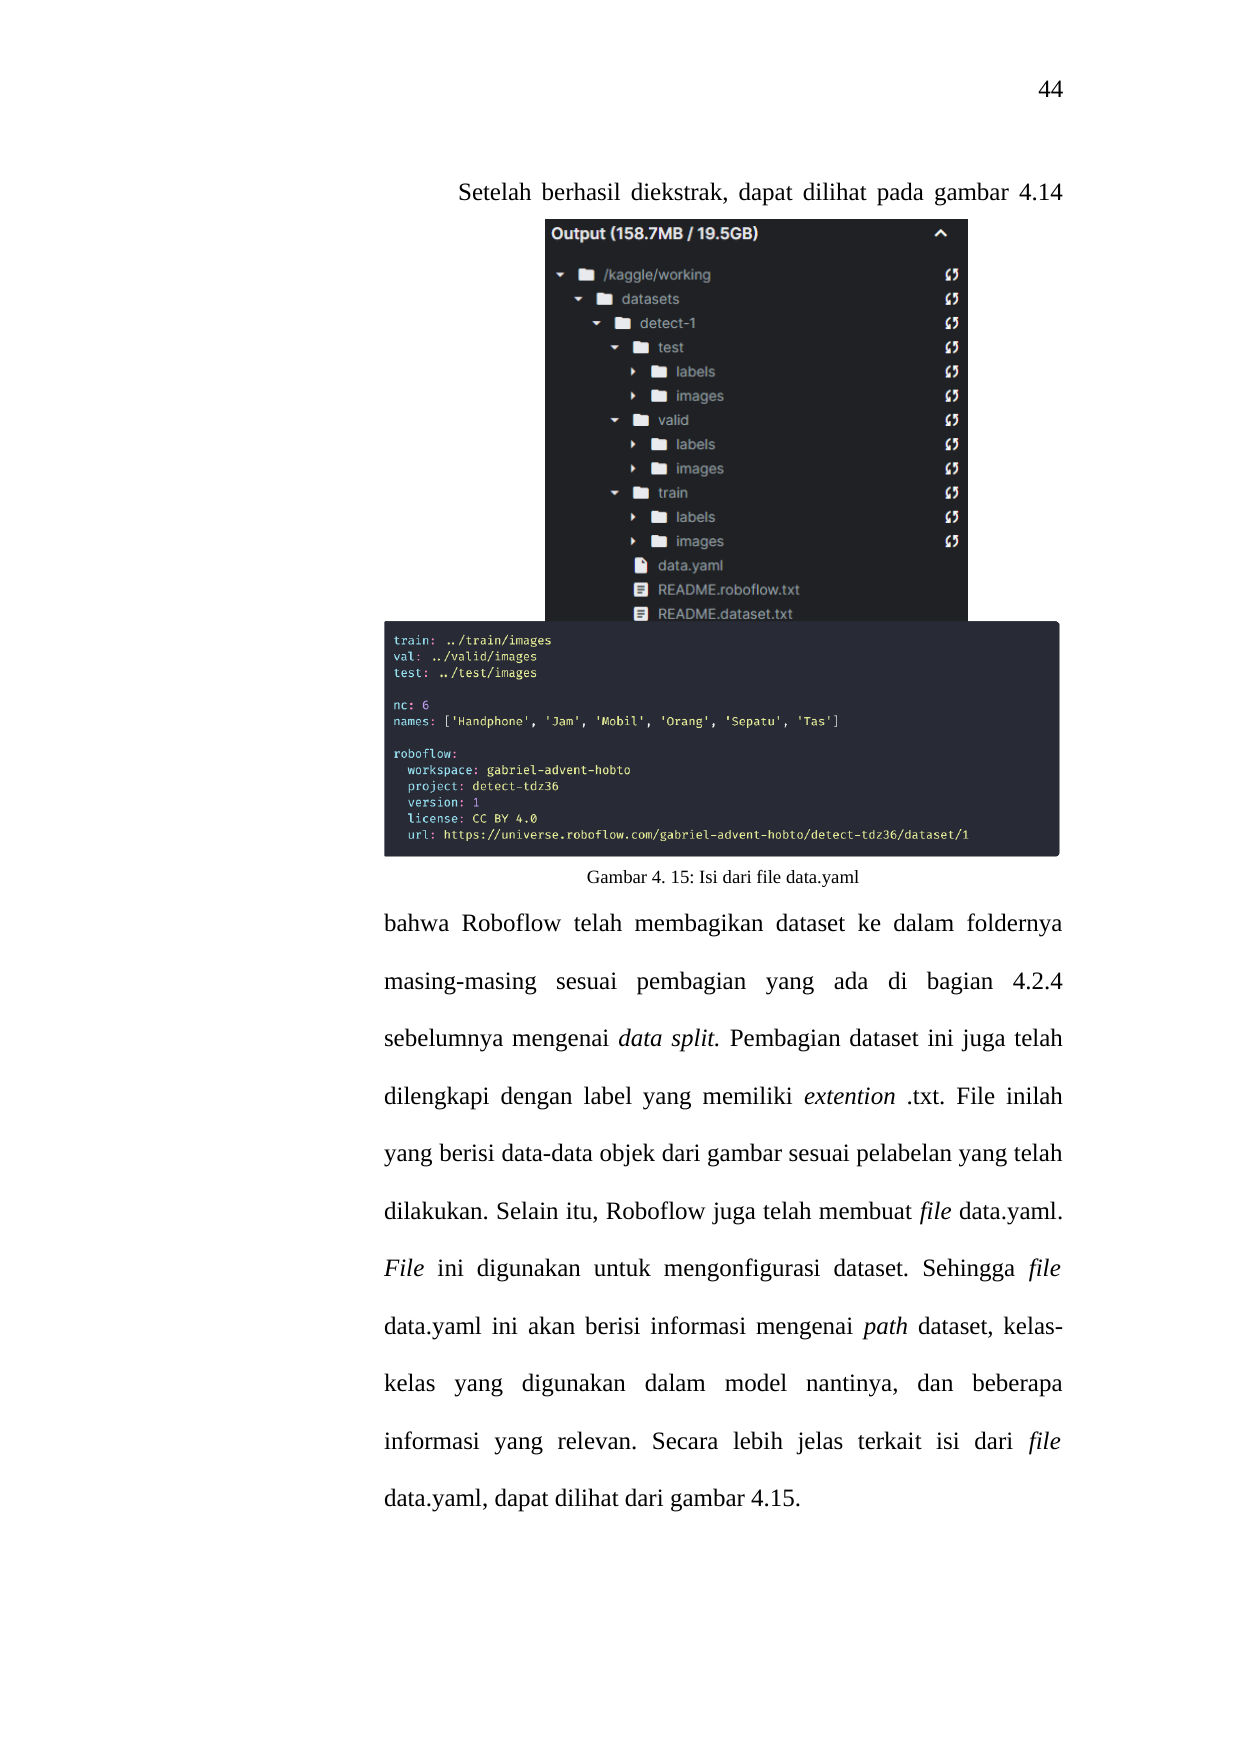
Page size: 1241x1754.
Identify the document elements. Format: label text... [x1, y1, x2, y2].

picture [384, 219, 1062, 857]
